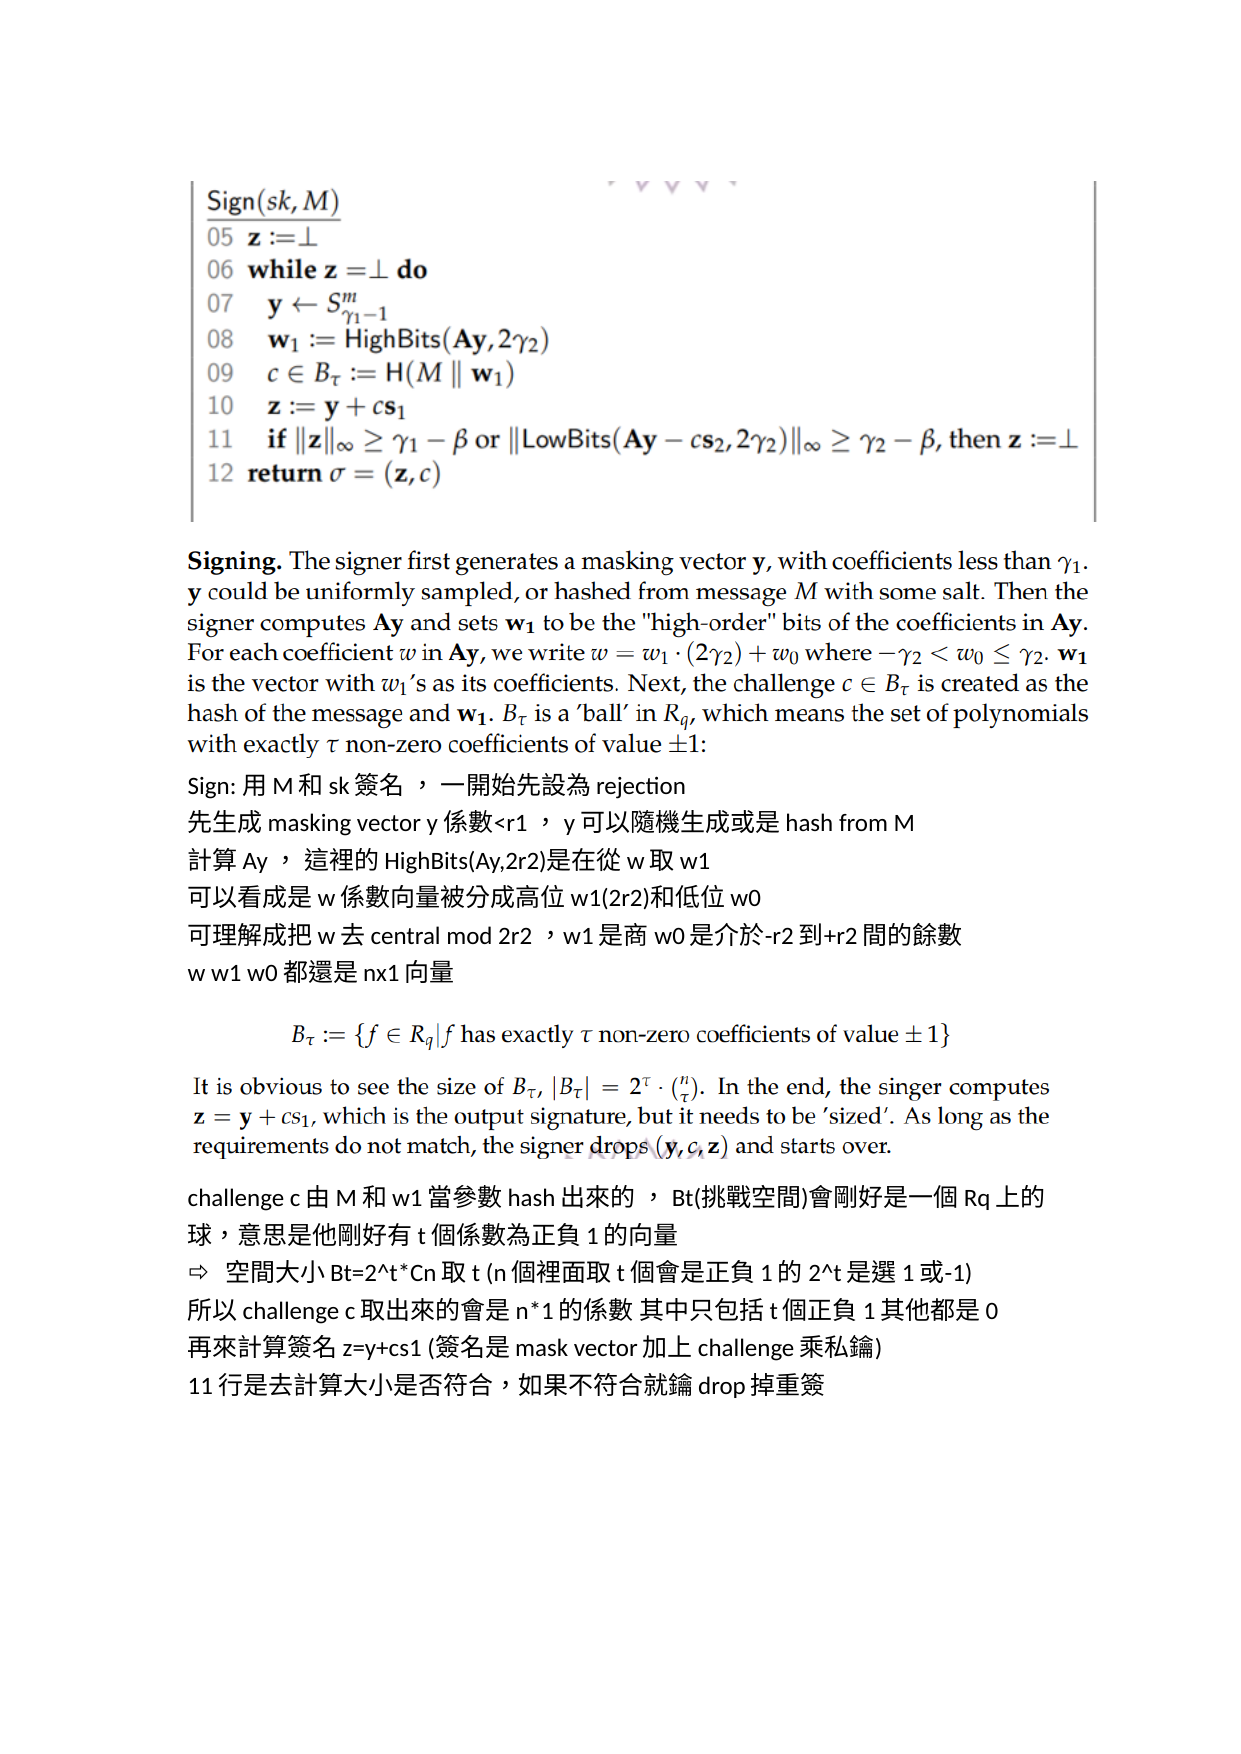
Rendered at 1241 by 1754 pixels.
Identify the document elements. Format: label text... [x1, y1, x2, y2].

text 所以challenge c取出來的會是n*1的係數 其中只包括t個正負1其他都是0 [187, 1289, 1053, 1327]
text 可以看成是w係數向量被分成高位w1(2r2)和低位w0 [187, 877, 1053, 914]
text 可理解成把w去central mod 2r2 ，w1是商 w0是介於-r2到+r2間的餘數 [187, 914, 1053, 952]
text 再來計算簽名z=y+cs1 (簽名是mask vector加上challenge乘私鑰) [187, 1327, 1053, 1364]
picture [187, 1008, 1053, 1159]
text 11行是去計算大小是否符合，如果不符合就鑰drop掉重簽 [187, 1364, 1053, 1402]
picture [187, 181, 1109, 522]
text w w1 w0都還是nx1向量 [187, 952, 1053, 989]
list 空間大小Bt=2^t*Cn取t (n個裡面取t個會是正負1的 2^t是選1或-1) [187, 1252, 1053, 1289]
text 計算Ay ， 這裡的HighBits(Ay,2r2)是在從w取w1 [187, 839, 1053, 877]
picture [187, 546, 1093, 758]
text 先生成masking vector y 係數<r1 ， y可以隨機生成或是hash from M [187, 802, 1053, 839]
text challenge c由M和w1當參數hash出來的 ， Bt(挑戰空間)會剛好是一個Rq上的球，意思是他剛好有t個係數為正負1的向量 [187, 1177, 1053, 1252]
text Sign: 用M和sk簽名 ， 一開始先設為rejection [187, 764, 1053, 802]
